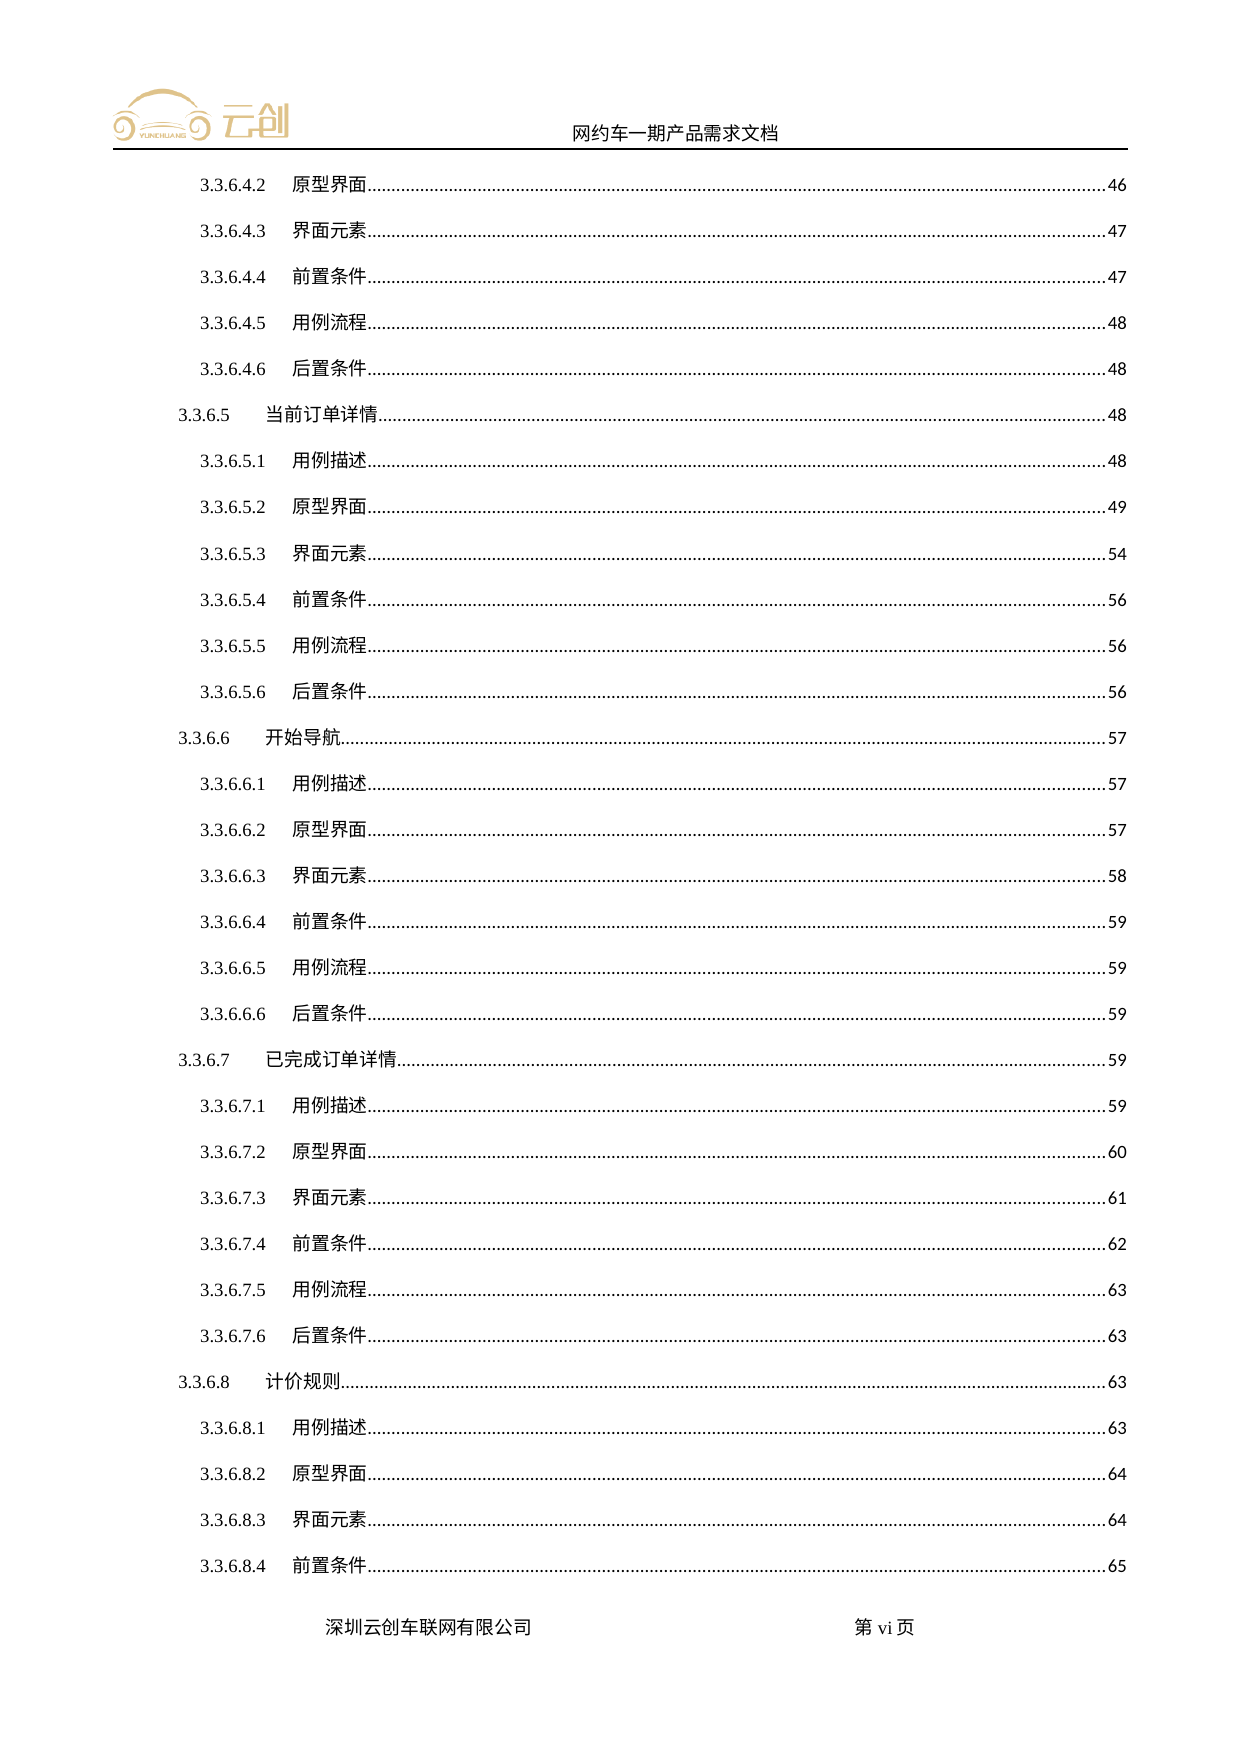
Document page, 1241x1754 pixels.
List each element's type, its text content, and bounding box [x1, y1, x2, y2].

text 3.3.6.5.2 原型界面 49 [200, 489, 1128, 522]
text 3.3.6.6.5 用例流程 59 [200, 950, 1128, 982]
text 3.3.6.6.6 后置条件 59 [200, 996, 1128, 1028]
text 3.3.6.4.2 原型界面 46 [200, 167, 1128, 200]
text 3.3.6.5.4 前置条件 56 [200, 582, 1128, 614]
text 3.3.6.6.4 前置条件 59 [200, 904, 1128, 936]
text 3.3.6.5.3 界面元素 54 [200, 536, 1128, 568]
text 3.3.6.5.5 用例流程 56 [200, 628, 1128, 660]
text 3.3.6.5.6 后置条件 56 [200, 674, 1128, 706]
text 3.3.6.7.4 前置条件 62 [200, 1226, 1128, 1259]
text 3.3.6.6.2 原型界面 57 [200, 812, 1128, 844]
text 3.3.6.8 计价规则 63 [178, 1364, 1128, 1397]
text 3.3.6.7.3 界面元素 61 [200, 1180, 1128, 1213]
text 3.3.6.6 开始导航 57 [178, 720, 1128, 752]
text 3.3.6.7.6 后置条件 63 [200, 1318, 1128, 1351]
text 3.3.6.7.1 用例描述 59 [200, 1088, 1128, 1121]
text 3.3.6.7 已完成订单详情 59 [178, 1042, 1128, 1074]
text 3.3.6.4.5 用例流程 48 [200, 305, 1128, 338]
picture [112, 88, 289, 141]
text 3.3.6.7.5 用例流程 63 [200, 1272, 1128, 1305]
text 3.3.6.5 当前订单详情 48 [178, 397, 1128, 430]
text 3.3.6.8.2 原型界面 64 [200, 1456, 1128, 1489]
text 3.3.6.4.3 界面元素 47 [200, 213, 1128, 246]
text 3.3.6.6.3 界面元素 58 [200, 858, 1128, 890]
text 3.3.6.5.1 用例描述 48 [200, 443, 1128, 476]
text 3.3.6.7.2 原型界面 60 [200, 1134, 1128, 1167]
text 3.3.6.6.1 用例描述 57 [200, 766, 1128, 798]
text 3.3.6.8.4 前置条件 65 [200, 1548, 1128, 1581]
text 3.3.6.4.4 前置条件 47 [200, 259, 1128, 292]
text 3.3.6.8.3 界面元素 64 [200, 1502, 1128, 1535]
text 3.3.6.4.6 后置条件 48 [200, 351, 1128, 384]
text 3.3.6.8.1 用例描述 63 [200, 1410, 1128, 1443]
